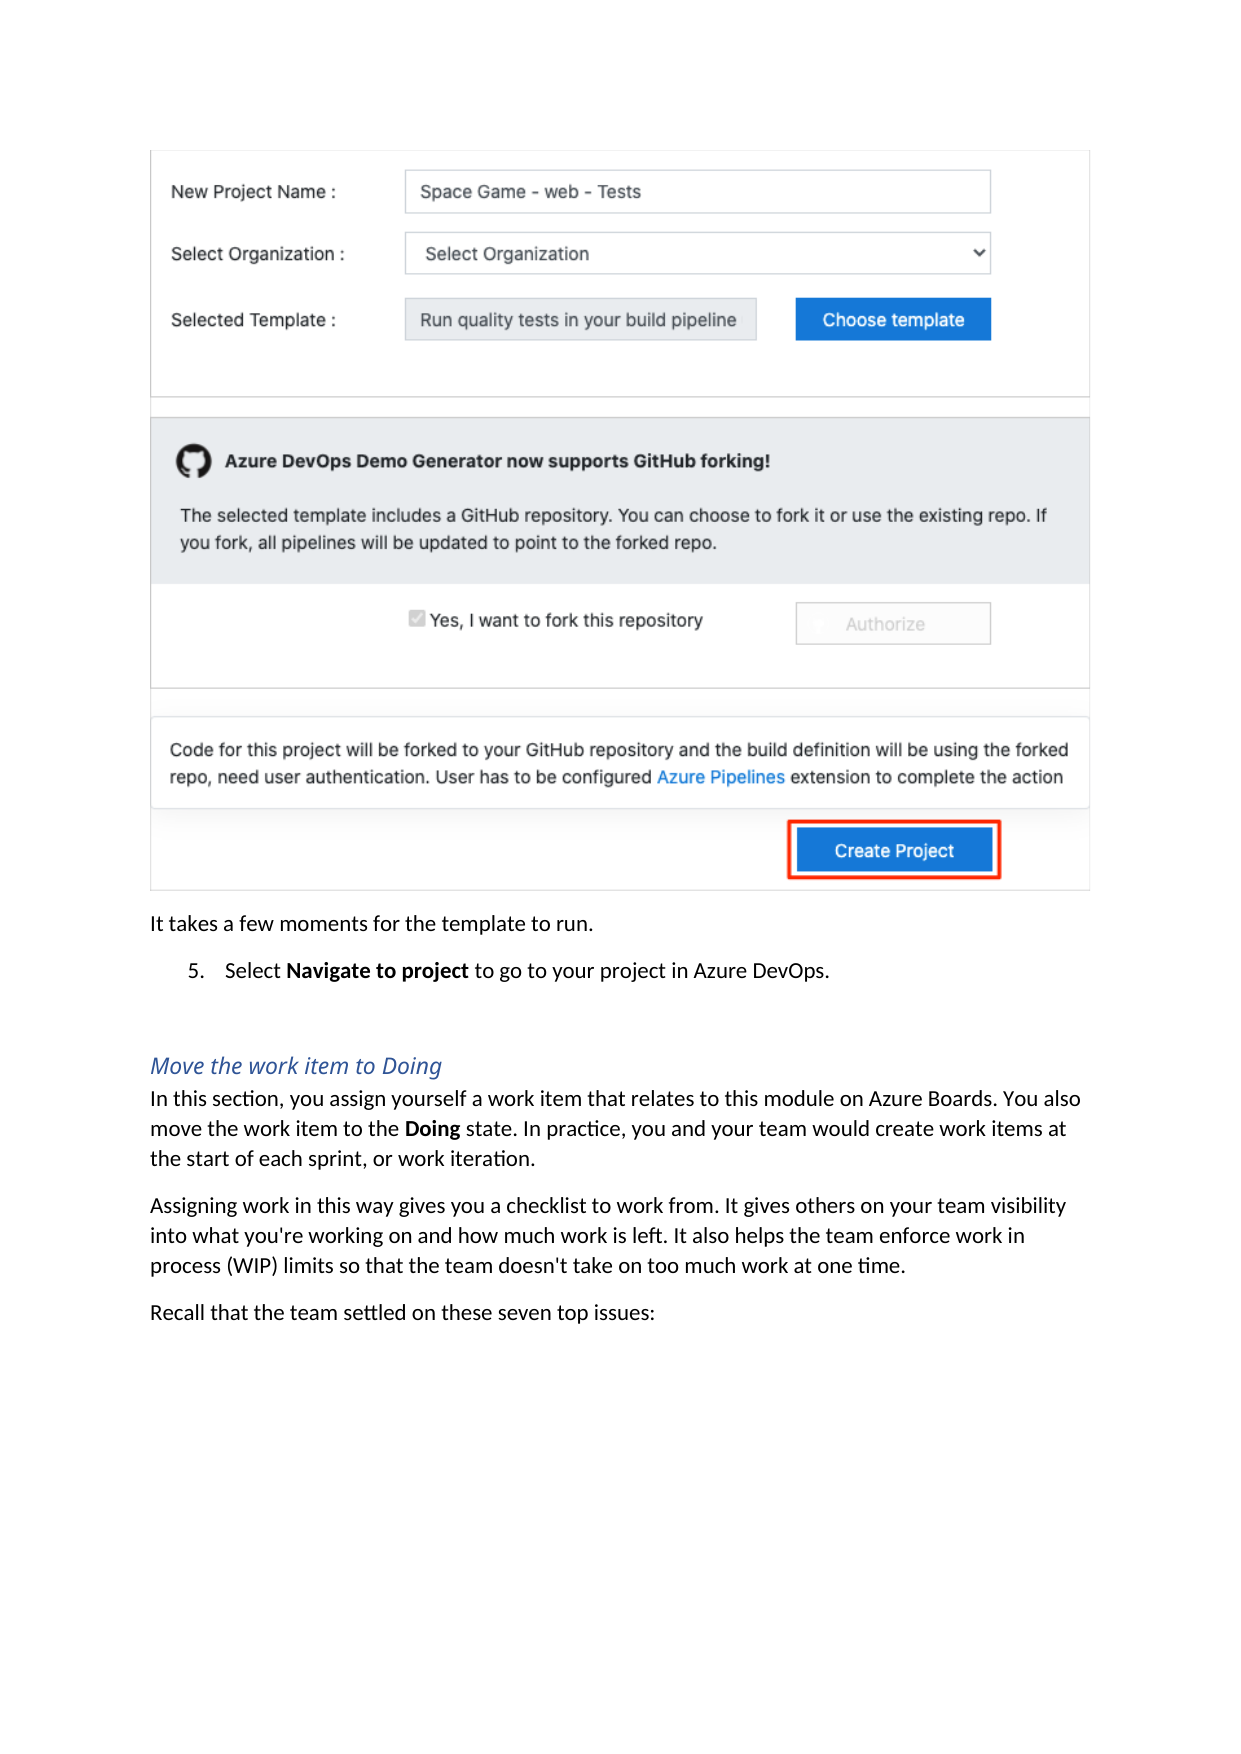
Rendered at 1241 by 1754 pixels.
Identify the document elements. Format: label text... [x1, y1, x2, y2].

picture [150, 150, 1091, 891]
text In this section, you assign yourself a work item that relates to this module on Azure Boards. You also move the work item to the Doing state. In practice, you and your team would create work items at the start of each sprint, or work iteration. [150, 1084, 1090, 1172]
list Select Navigate to project to go to your project in Azure DevOps. [187, 956, 1090, 984]
text It takes a few moments for the template to run. [150, 909, 1090, 937]
text Recall that the team settled on these seven top issues: [150, 1298, 1090, 1326]
subtitle Move the work item to Doing [150, 1050, 1090, 1081]
text Assigning work in this way gives you a checklist to work from. It gives others on your team visibility into what you're working on and how much work is left. It also helps the team enforce work in process (WIP) limits so that the team doesn't take on too much work at one time. [150, 1191, 1090, 1279]
